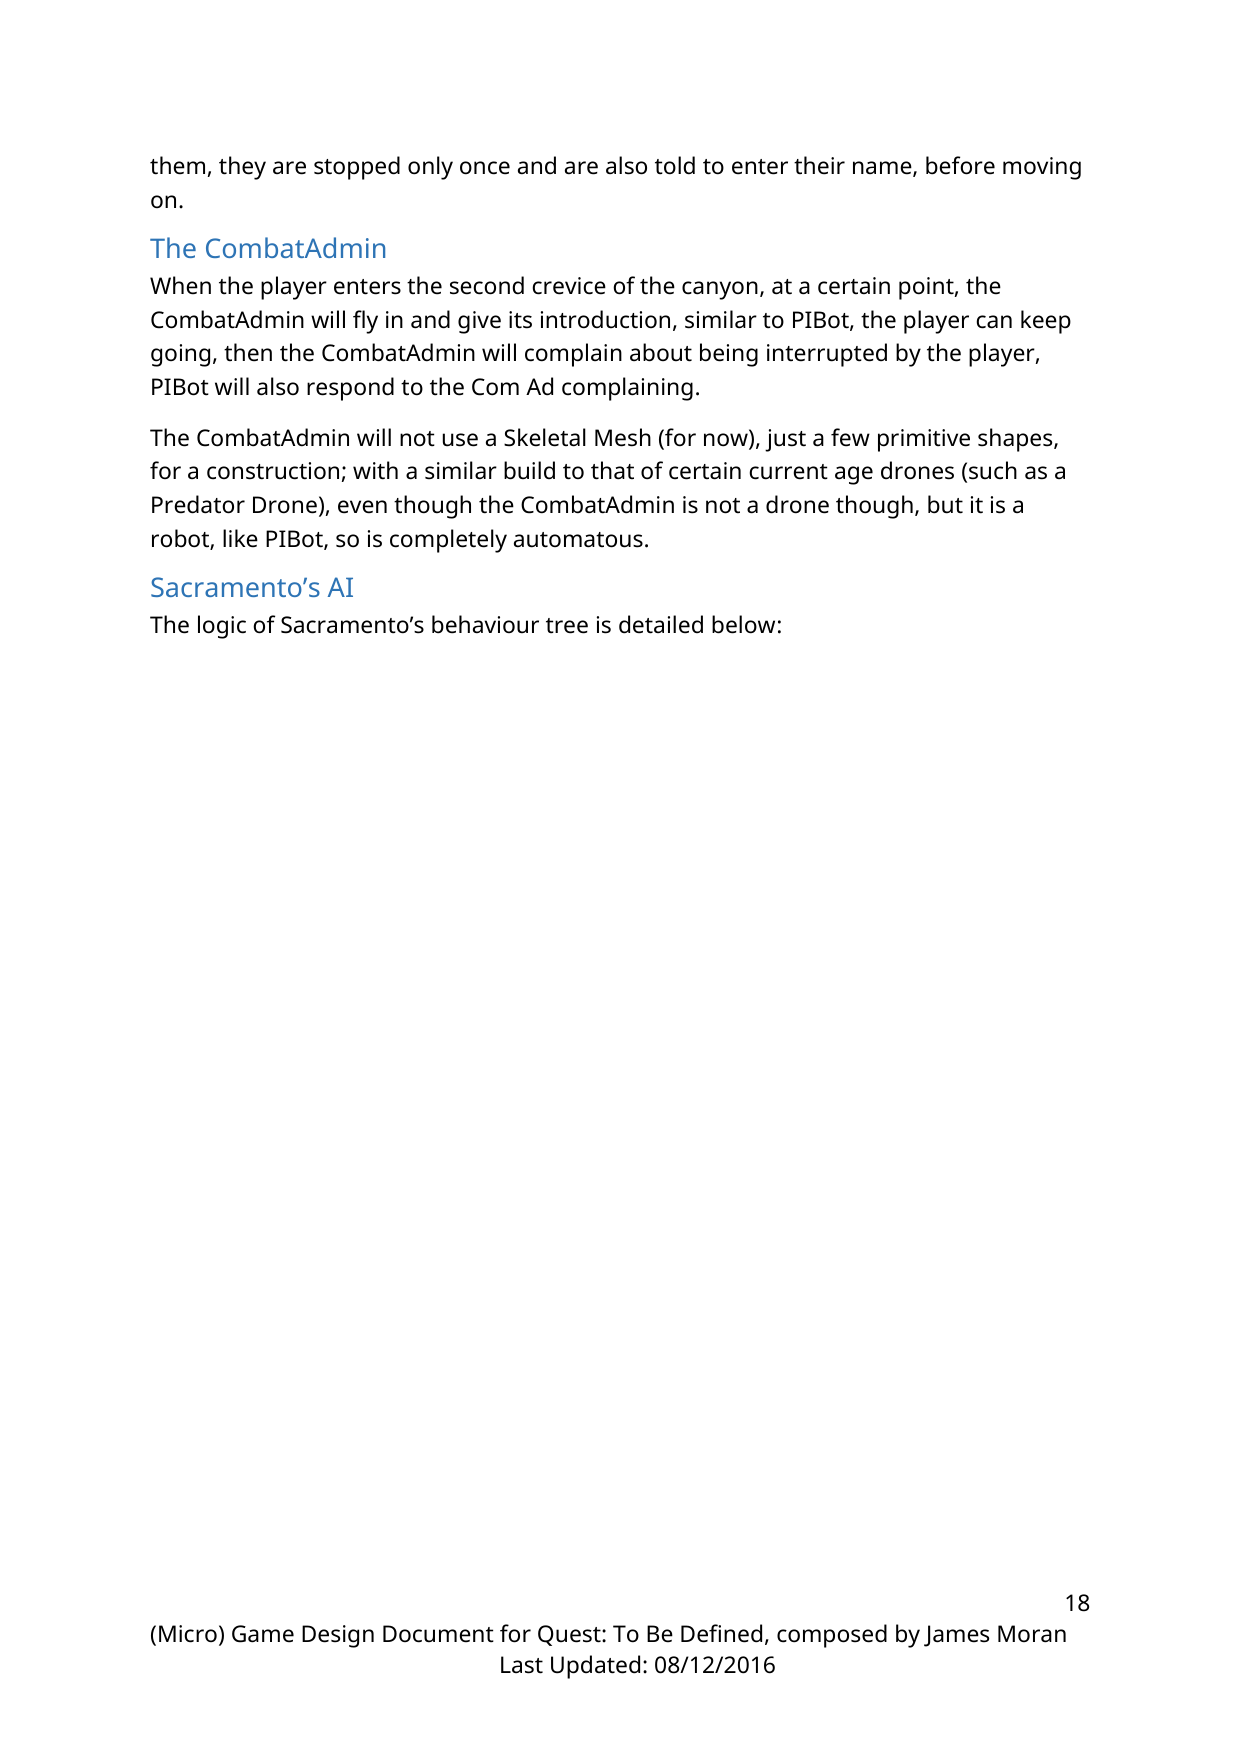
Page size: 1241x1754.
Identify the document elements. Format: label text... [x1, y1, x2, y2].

text When the player enters the second crevice of the canyon, at a certain point, the CombatAdmin will fly in and give its introduction, similar to PIBot, the player can keep going, then the CombatAdmin will complain about being interrupted by the player, PIBot will also respond to the Com Ad complaining. [150, 270, 1090, 402]
text The CombatAdmin will not use a Skeletal Mesh (for now), just a few primitive shapes, for a construction; with a similar build to that of certain current age drones (such as a Predator Drone), even though the CombatAdmin is not a drone though, but it is a robot, like PIBot, so is completely automatous. [150, 421, 1090, 554]
text The logic of Sacramento’s behaviour tree is detailed below: [150, 609, 1090, 640]
subtitle Sacramento’s AI [150, 569, 1090, 606]
subtitle The CombatAdmin [150, 230, 1090, 267]
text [150, 150, 1090, 215]
